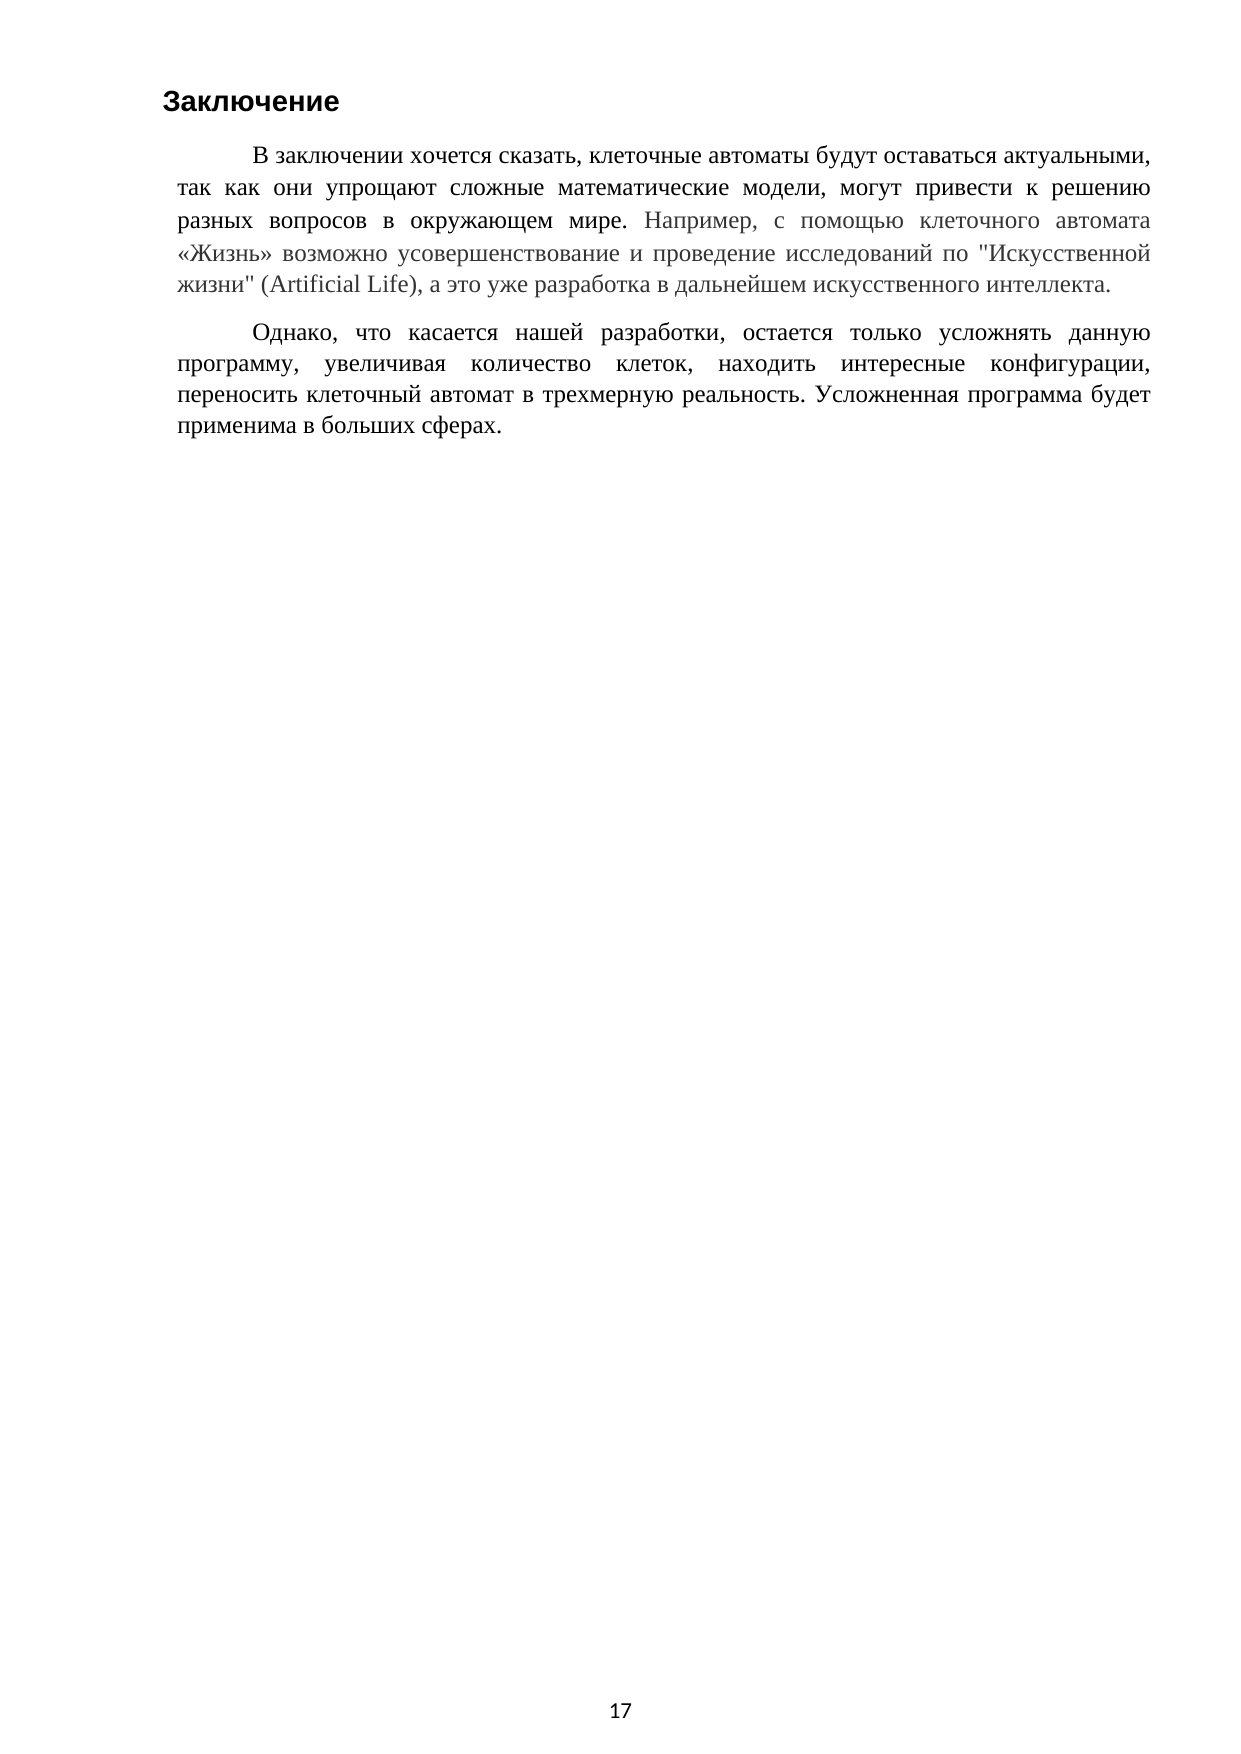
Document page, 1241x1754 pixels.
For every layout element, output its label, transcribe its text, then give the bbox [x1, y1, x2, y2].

subtitle Заключение [88, 84, 1152, 118]
text Однако, что касается нашей разработки, остается только усложнять данную программу, увеличивая количество клеток, находить интересные конфигурации, переносить клеточный автомат в трехмерную реальность. Усложненная программа будет применима в больших сферах. [177, 317, 1152, 438]
text В заключении хочется сказать, клеточные автоматы будут оставаться актуальными, так как они упрощают сложные математические модели, могут привести к решению разных вопросов в окружающем мире. Например, с помощью клеточного автомата «Жизнь» возможно усовершенствование и проведение исследований по "Искусственной жизни" (Artificial Life), а это уже разработка в дальнейшем искусственного интеллекта. [177, 141, 1152, 298]
